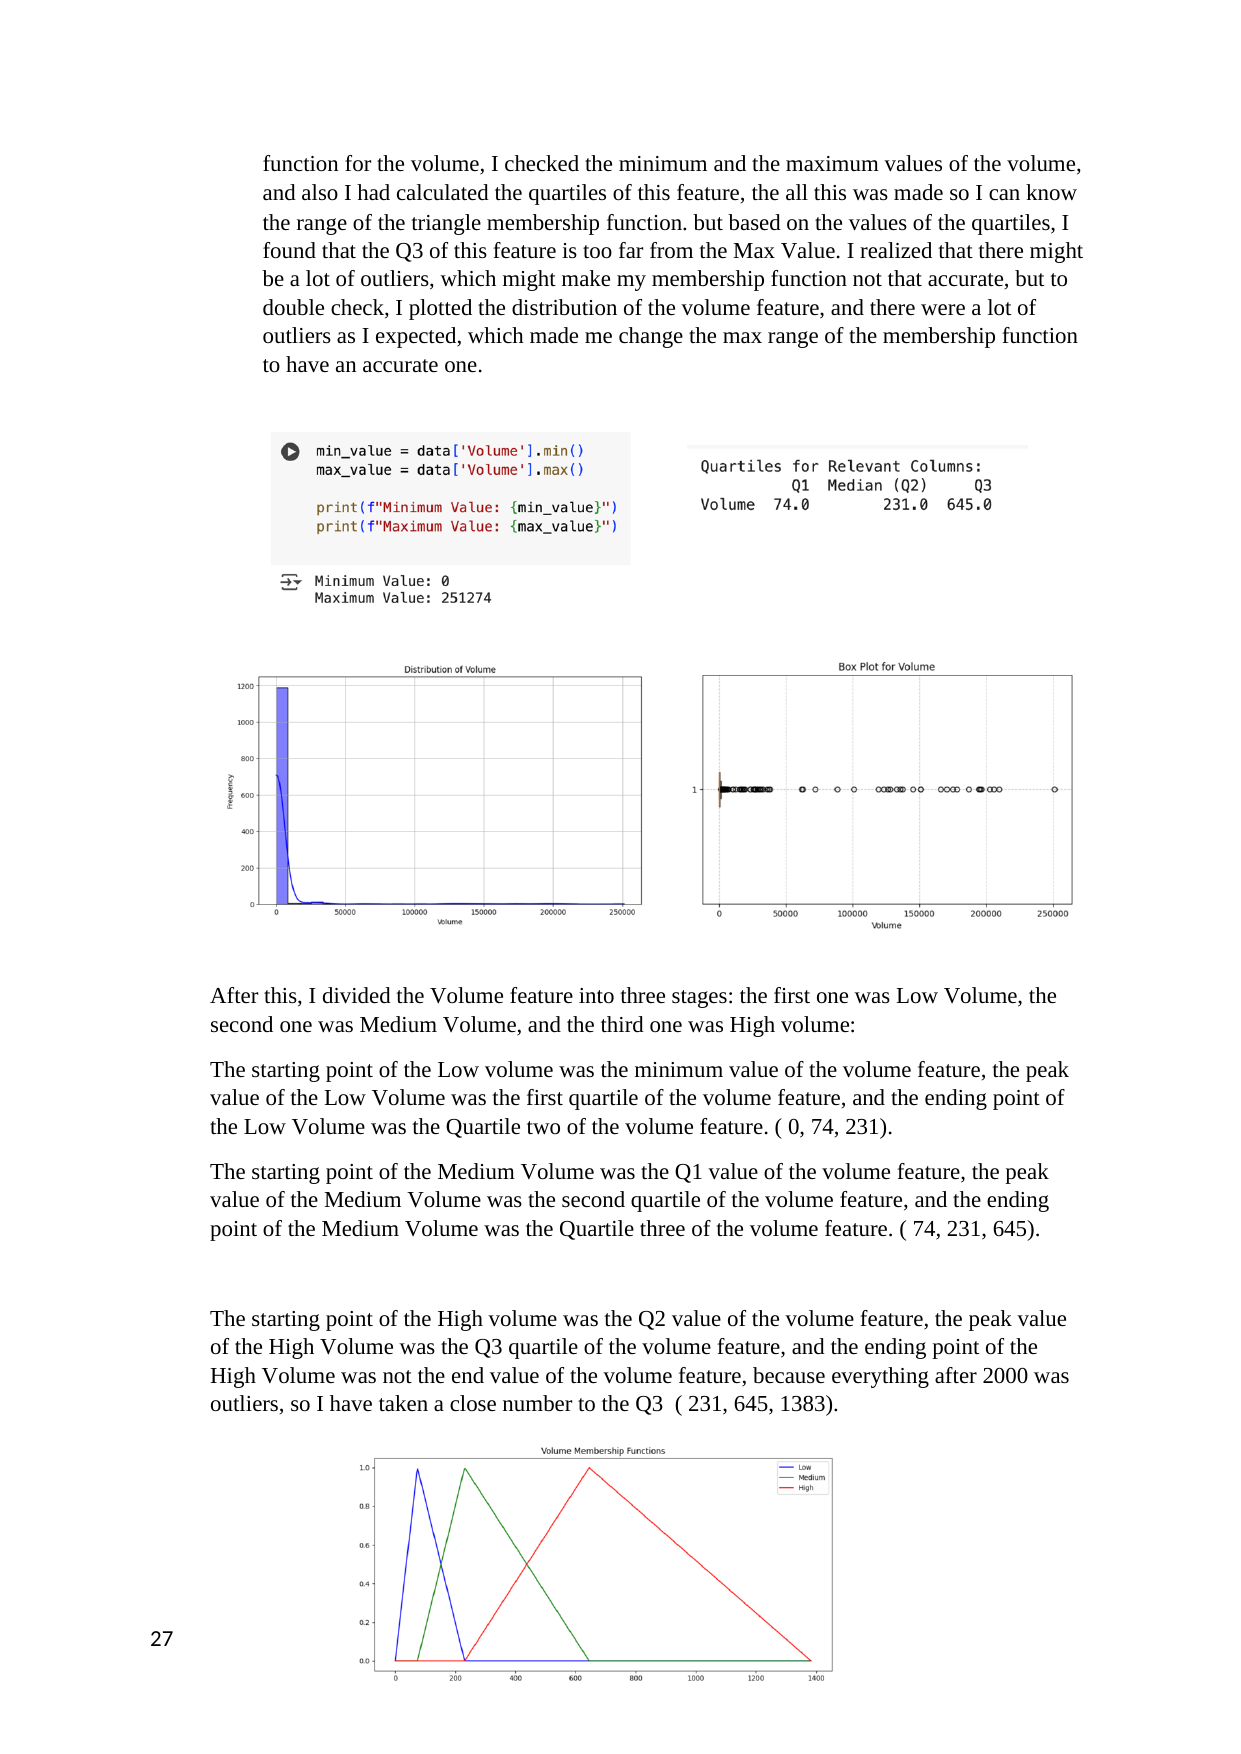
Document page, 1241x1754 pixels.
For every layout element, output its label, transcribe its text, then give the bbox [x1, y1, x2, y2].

text The starting point of the Medium Volume was the Q1 value of the volume feature, the peak value of the Medium Volume was the second quartile of the volume feature, and the ending point of the Medium Volume was the Quartile three of the volume feature. ( 74, 231, 645). [210, 1158, 1090, 1241]
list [225, 150, 1090, 377]
text The starting point of the Low volume was the minimum value of the volume feature, the peak value of the Low Volume was the first quartile of the volume feature, and the ending point of the Low Volume was the Quartile two of the volume feature. ( 0, 74, 231). [210, 1056, 1090, 1139]
picture [353, 1443, 841, 1689]
text After this, I divided the Volume feature into three stages: the first one was Low Volume, the second one was Medium Volume, and the third one was High volume: [210, 982, 1090, 1037]
picture [686, 653, 1093, 941]
text The starting point of the High volume was the Q2 value of the volume feature, the peak value of the High Volume was the Q3 quartile of the volume feature, and the ending point of the High Volume was not the end value of the volume feature, because everything after 2000 was outliers, so I have taken a close number to the Q3 ( 231, 645, 1383). [210, 1305, 1090, 1417]
picture [271, 430, 631, 622]
picture [223, 658, 658, 926]
picture [686, 445, 1029, 538]
